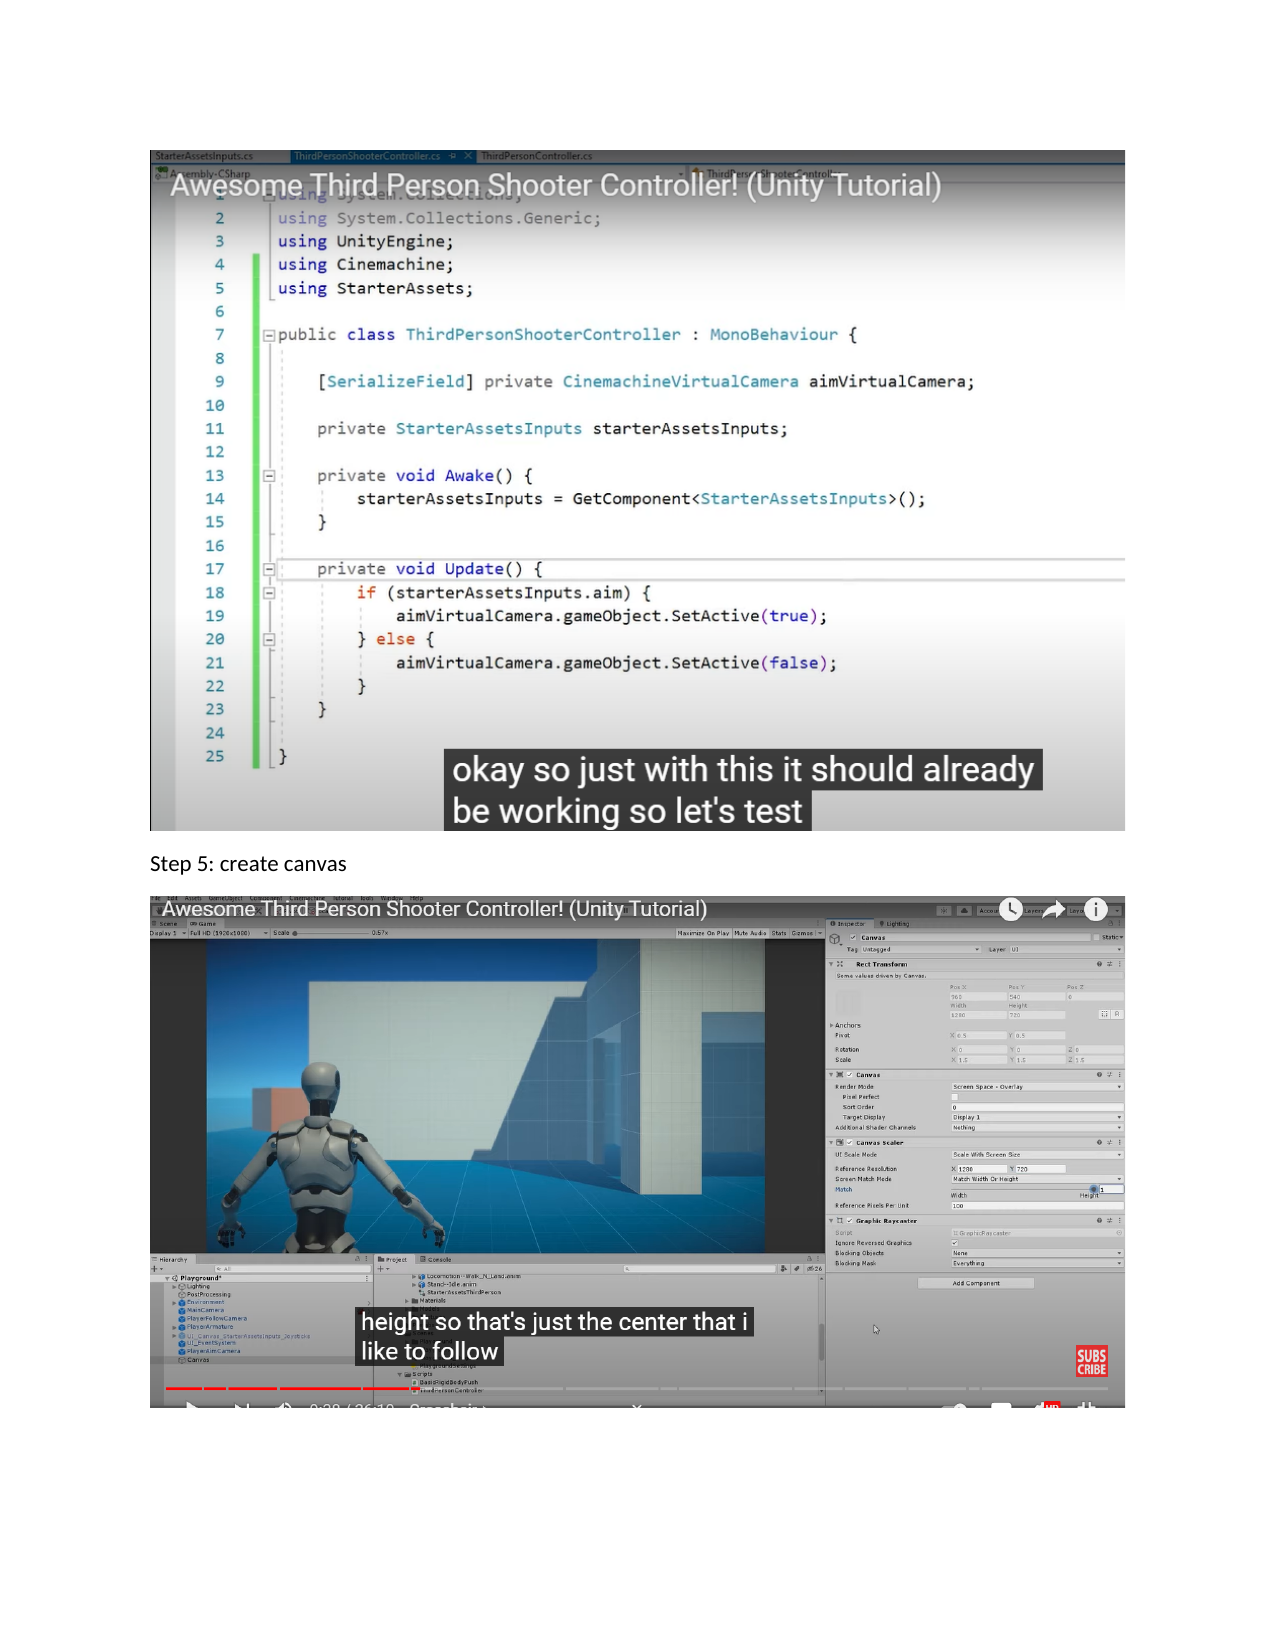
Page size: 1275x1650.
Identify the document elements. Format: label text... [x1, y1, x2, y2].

picture [150, 896, 1125, 1408]
picture [150, 150, 1125, 831]
text Step 5: create canvas [150, 849, 1125, 877]
